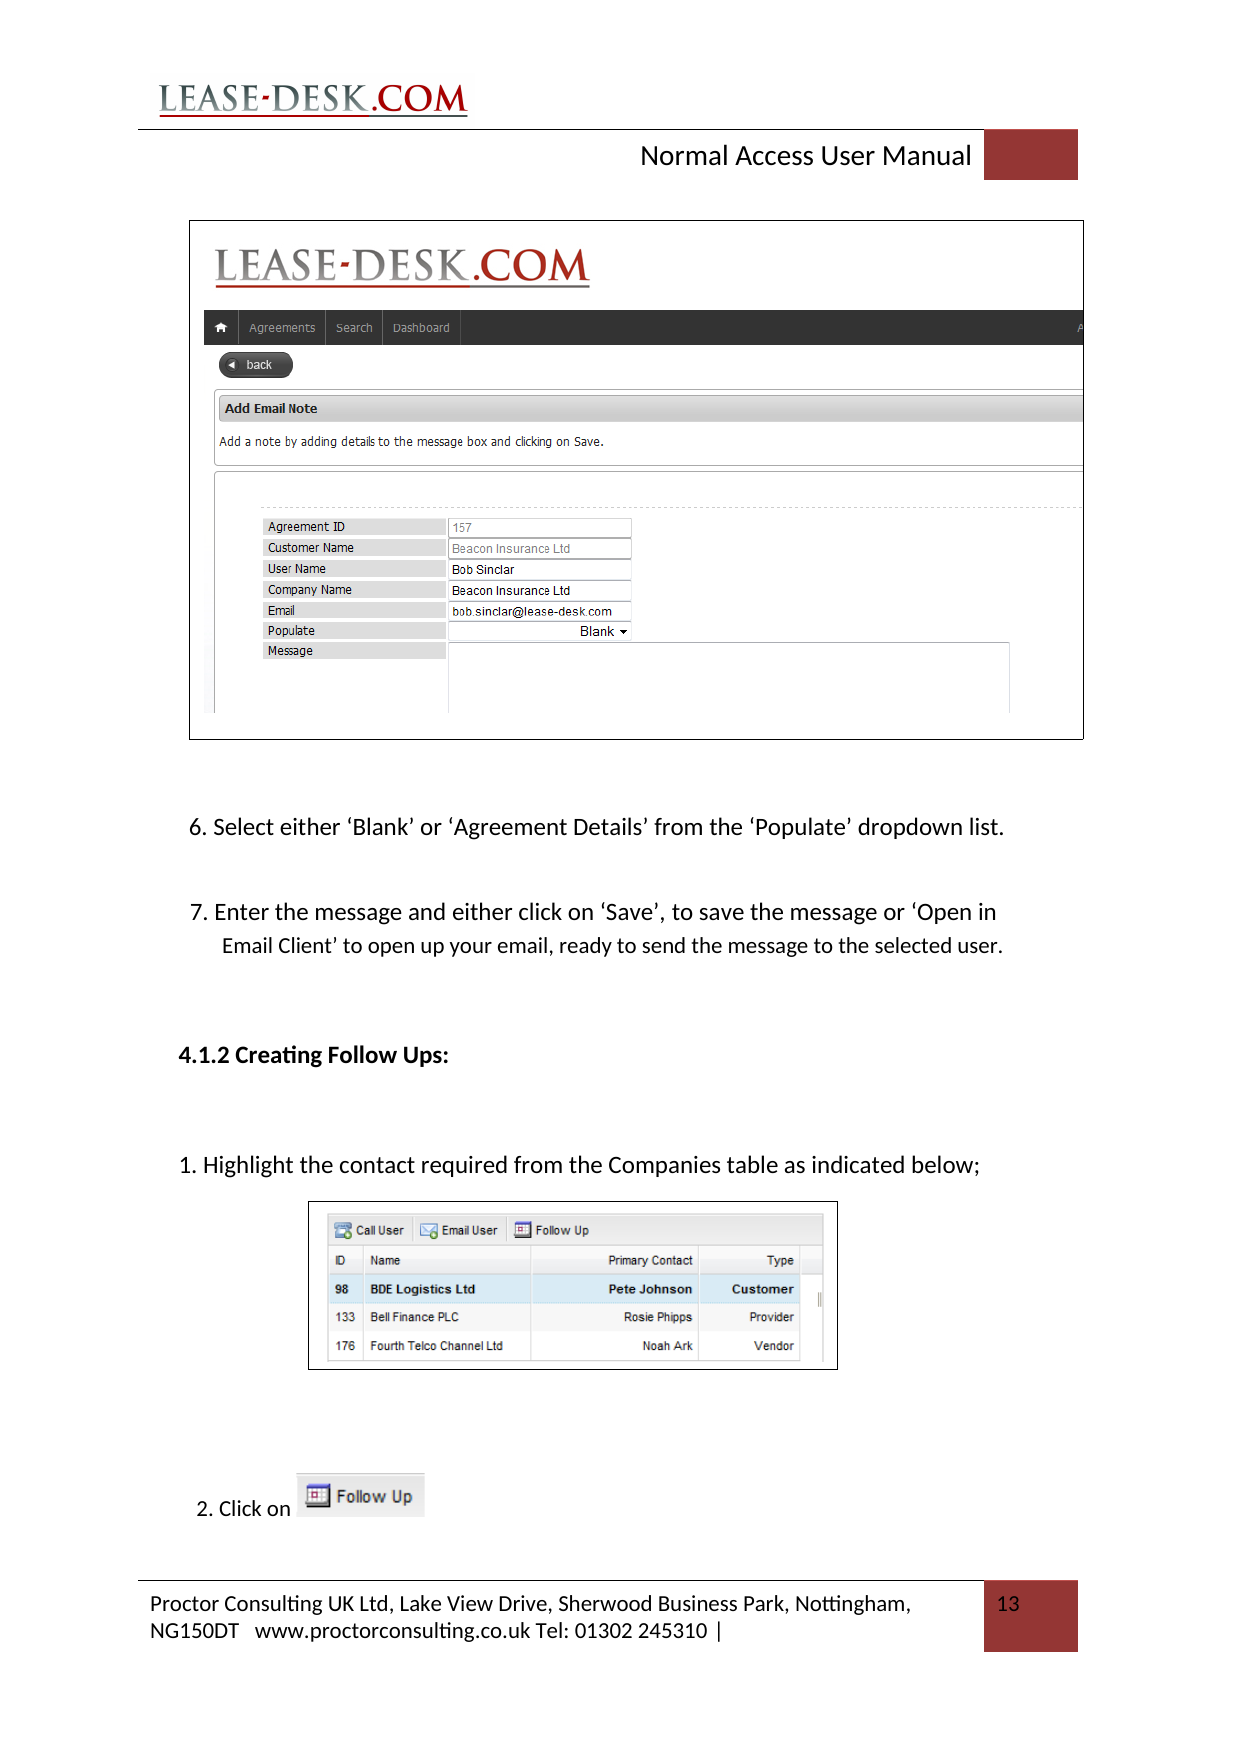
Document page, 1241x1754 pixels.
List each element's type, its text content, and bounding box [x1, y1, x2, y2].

text 1. Highlight the contact required from the Companies table as indicated below; [150, 1149, 1090, 1179]
picture [150, 73, 476, 129]
picture [322, 1208, 837, 1362]
text 4.1.2 Creating Follow Ups: [150, 1039, 1090, 1069]
subtitle 7. Enter the message and either click on ‘Save’, to save the message or ‘Open in [150, 897, 1090, 927]
subtitle 6. Select either ‘Blank’ or ‘Agreement Details’ from the ‘Populate’ dropdown list. [150, 811, 1090, 842]
picture [296, 1473, 425, 1517]
picture [204, 228, 1083, 713]
text Email Client’ to open up your email, ready to send the message to the selected user. [150, 932, 1090, 959]
text 2. Click on [150, 1473, 1090, 1523]
